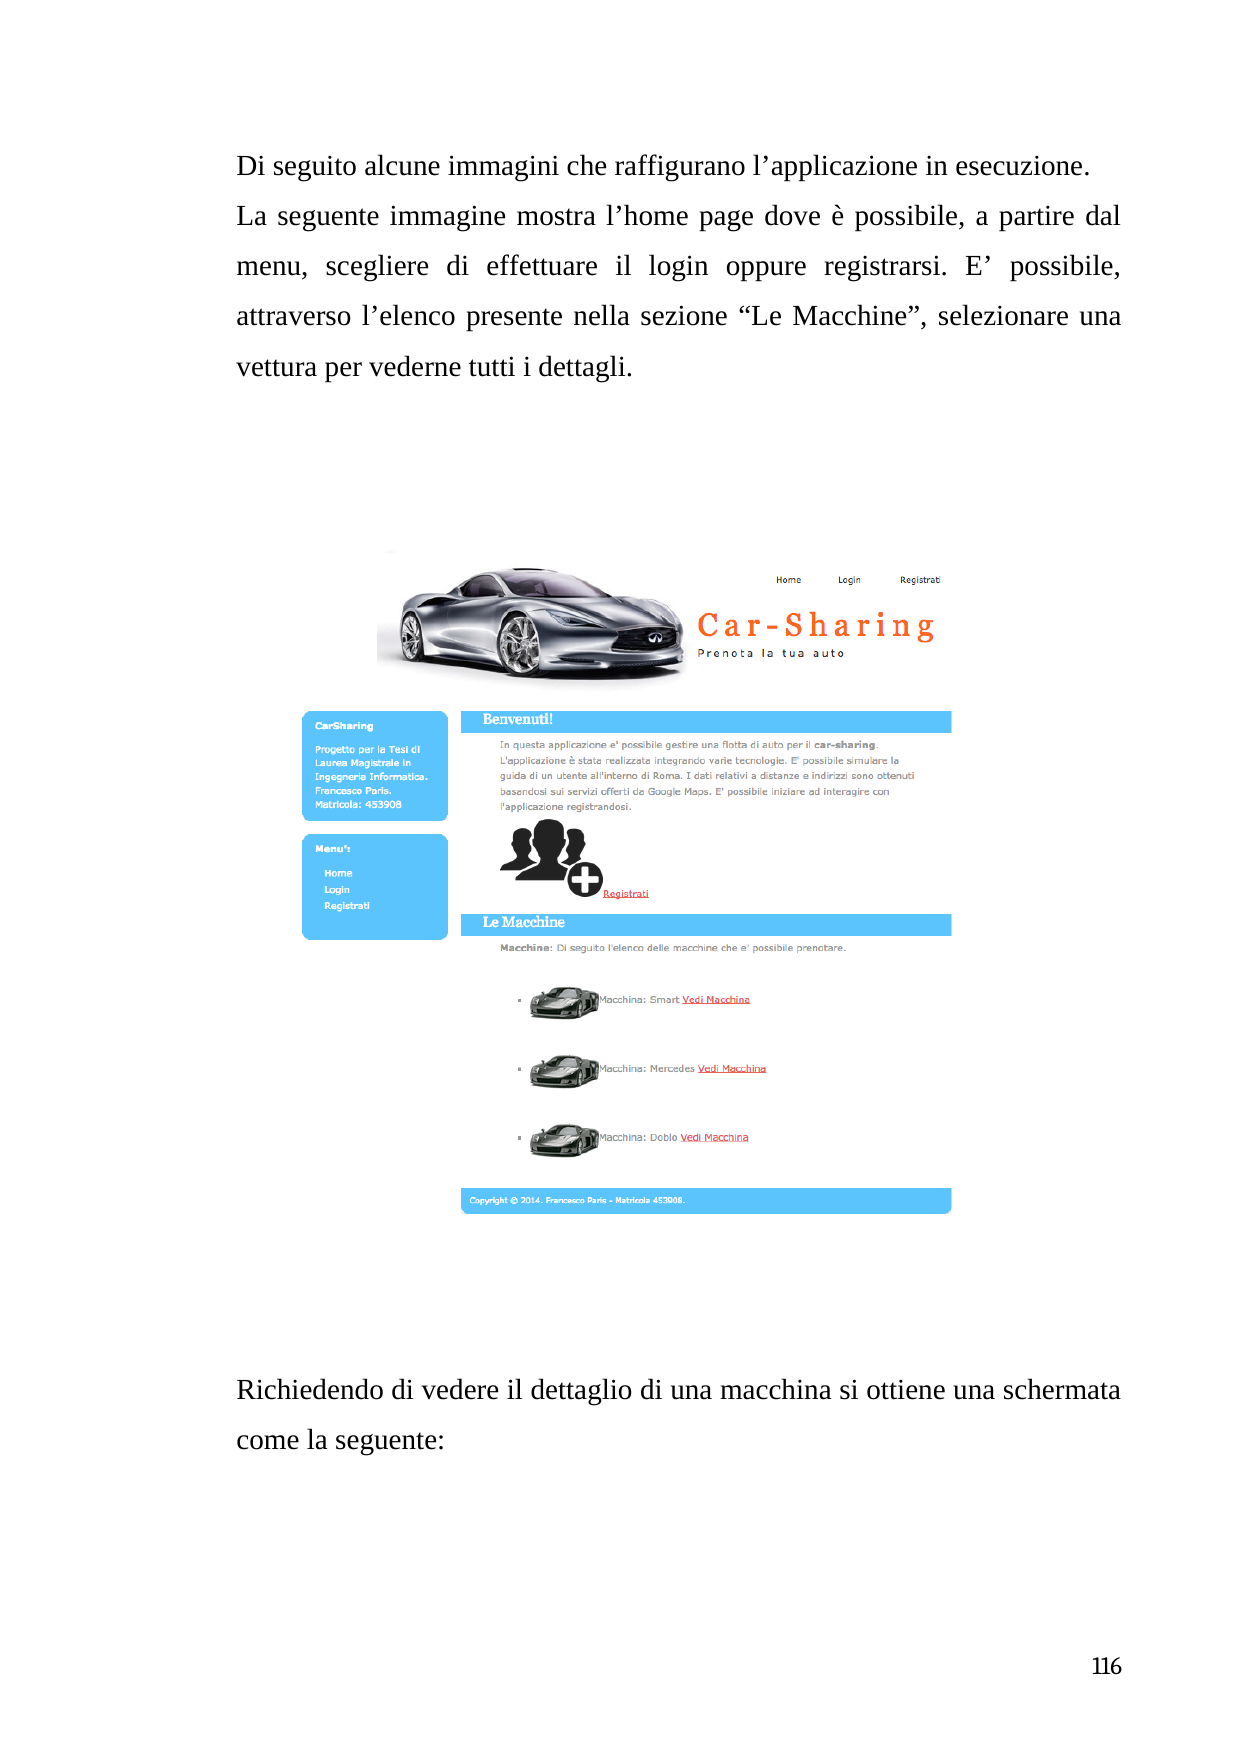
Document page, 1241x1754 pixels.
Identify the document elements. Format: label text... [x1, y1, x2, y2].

text Richiedendo di vedere il dettaglio di una macchina si ottiene una schermata come la seguente: [236, 1372, 1122, 1456]
text La seguente immagine mostra l’home page dove è possibile, a partire dal menu, scegliere di effettuare il login oppure registrarsi. E’ possibile, attraverso l’elenco presente nella sezione “Le Macchine”, selezionare una vettura per vederne tutti i dettagli. [236, 198, 1122, 382]
text Di seguito alcune immagini che raffigurano l’applicazione in esecuzione. [177, 148, 1122, 181]
picture [218, 550, 1081, 1258]
